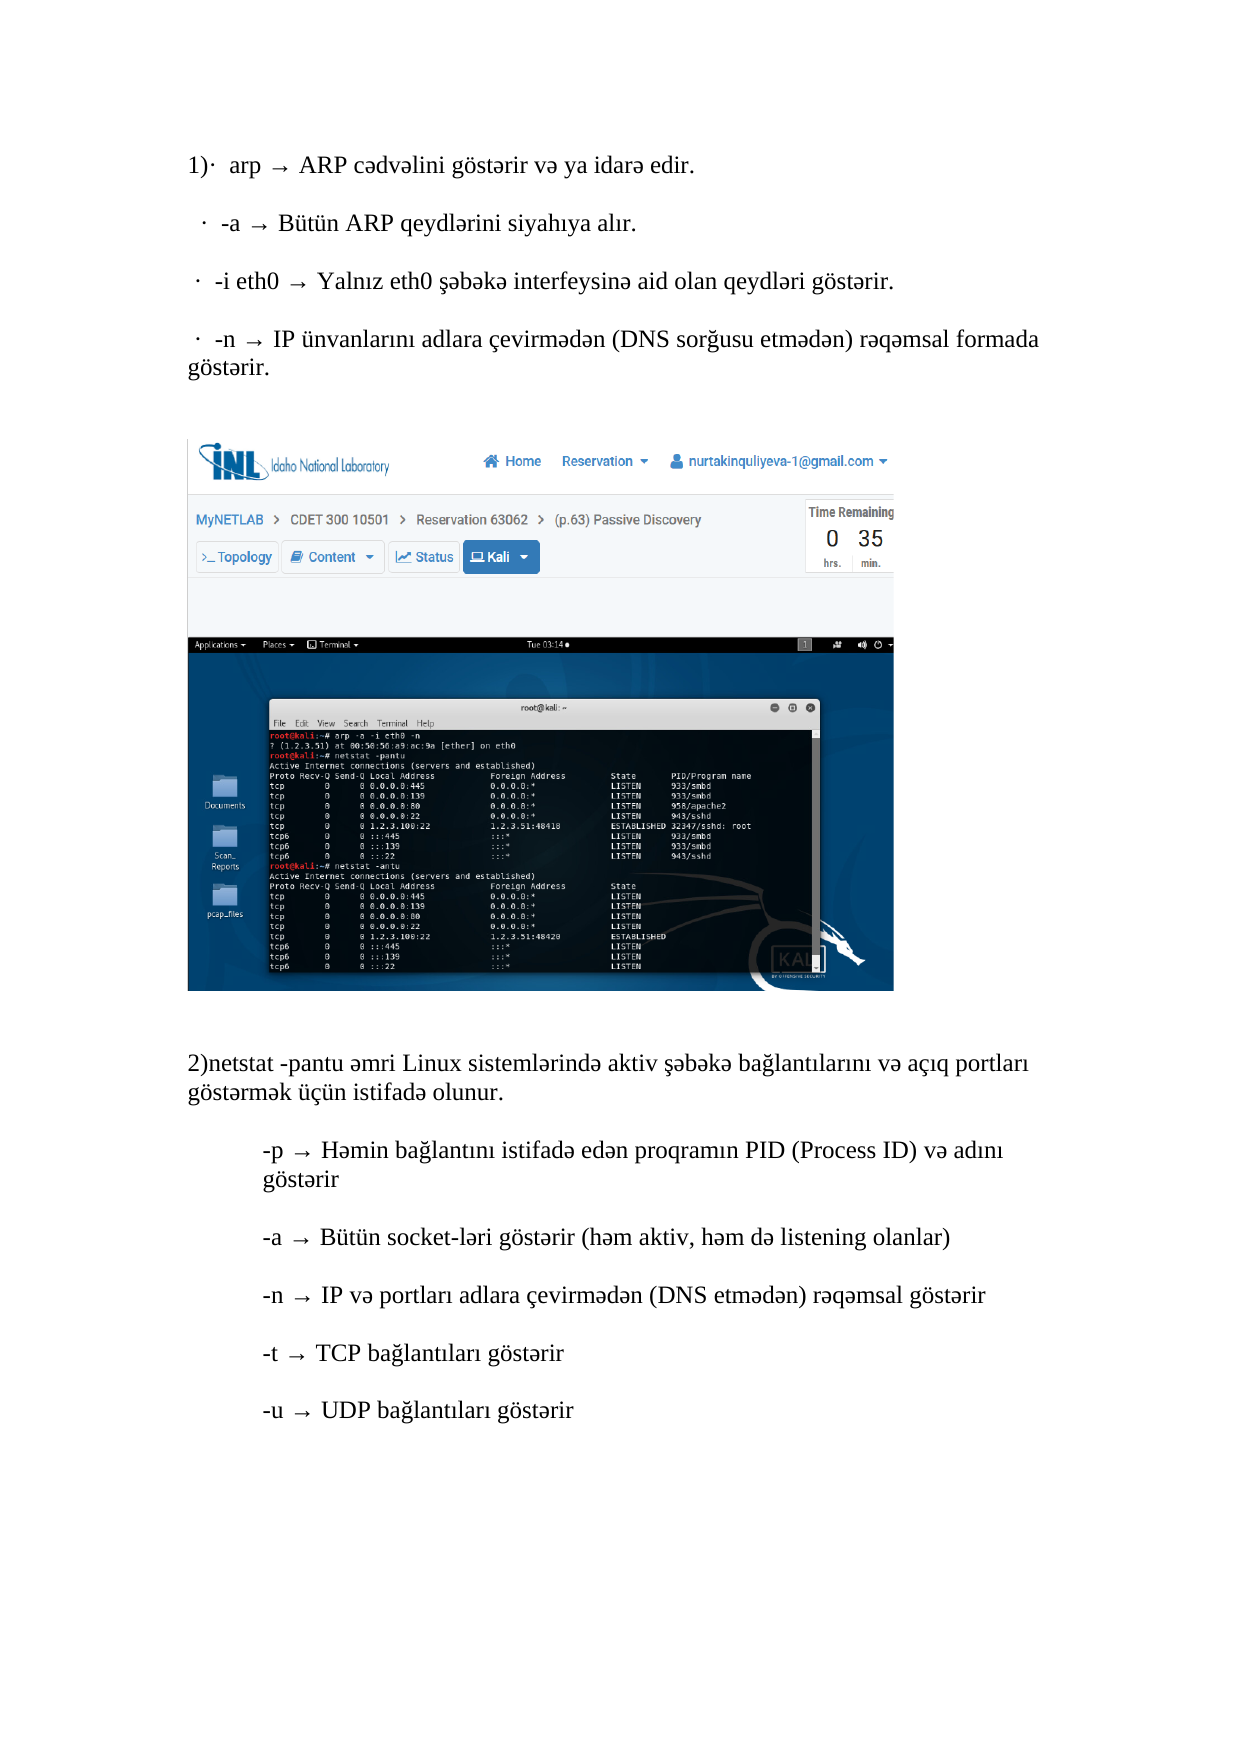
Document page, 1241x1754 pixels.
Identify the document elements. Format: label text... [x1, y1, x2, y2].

text · -n → IP ünvanlarını adlara çevirmədən (DNS sorğusu etmədən) rəqəmsal formada göstərir. [187, 324, 1053, 381]
text 2)netstat -pantu əmri Linux sistemlərində aktiv şəbəkə bağlantılarını və açıq portları göstərmək üçün istifadə olunur. [187, 1048, 1053, 1106]
picture [187, 439, 894, 991]
text -a → Bütün socket-ləri göstərir (həm aktiv, həm də listening olanlar) [262, 1222, 1053, 1251]
text · -a → Bütün ARP qeydlərini siyahıya alır. [187, 208, 1053, 237]
text 1)· arp → ARP cədvəlini göstərir və ya idarə edir. [187, 150, 1053, 179]
text · -i eth0 → Yalnız eth0 şəbəkə interfeysinə aid olan qeydləri göstərir. [187, 266, 1053, 294]
text -n → IP və portları adlara çevirmədən (DNS etmədən) rəqəmsal göstərir [262, 1280, 1053, 1308]
text -u → UDP bağlantıları göstərir [262, 1396, 1053, 1424]
text -p → Həmin bağlantını istifadə edən proqramın PID (Process ID) və adını göstərir [262, 1135, 1053, 1193]
text -t → TCP bağlantıları göstərir [262, 1338, 1053, 1366]
